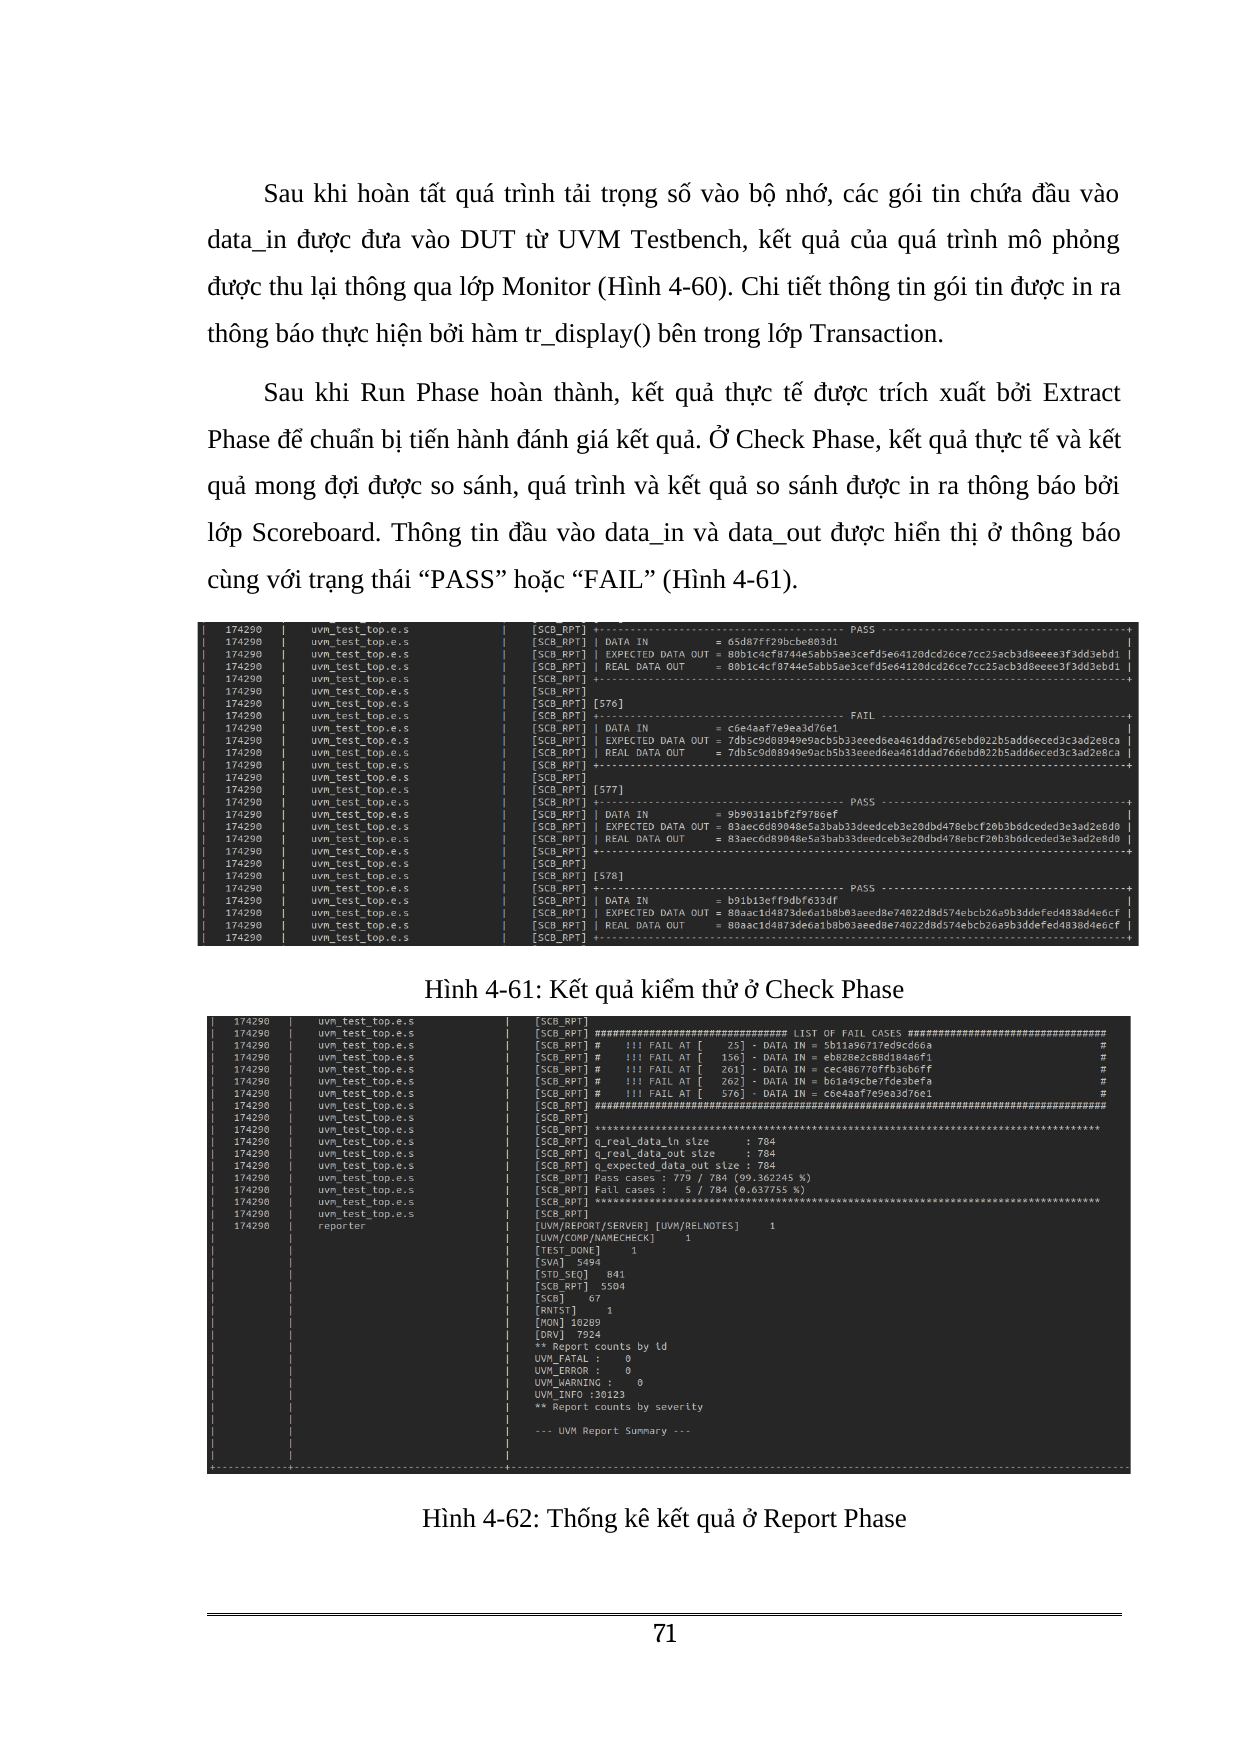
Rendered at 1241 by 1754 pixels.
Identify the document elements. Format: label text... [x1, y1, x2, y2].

picture [207, 1016, 1131, 1474]
picture [197, 622, 1139, 946]
